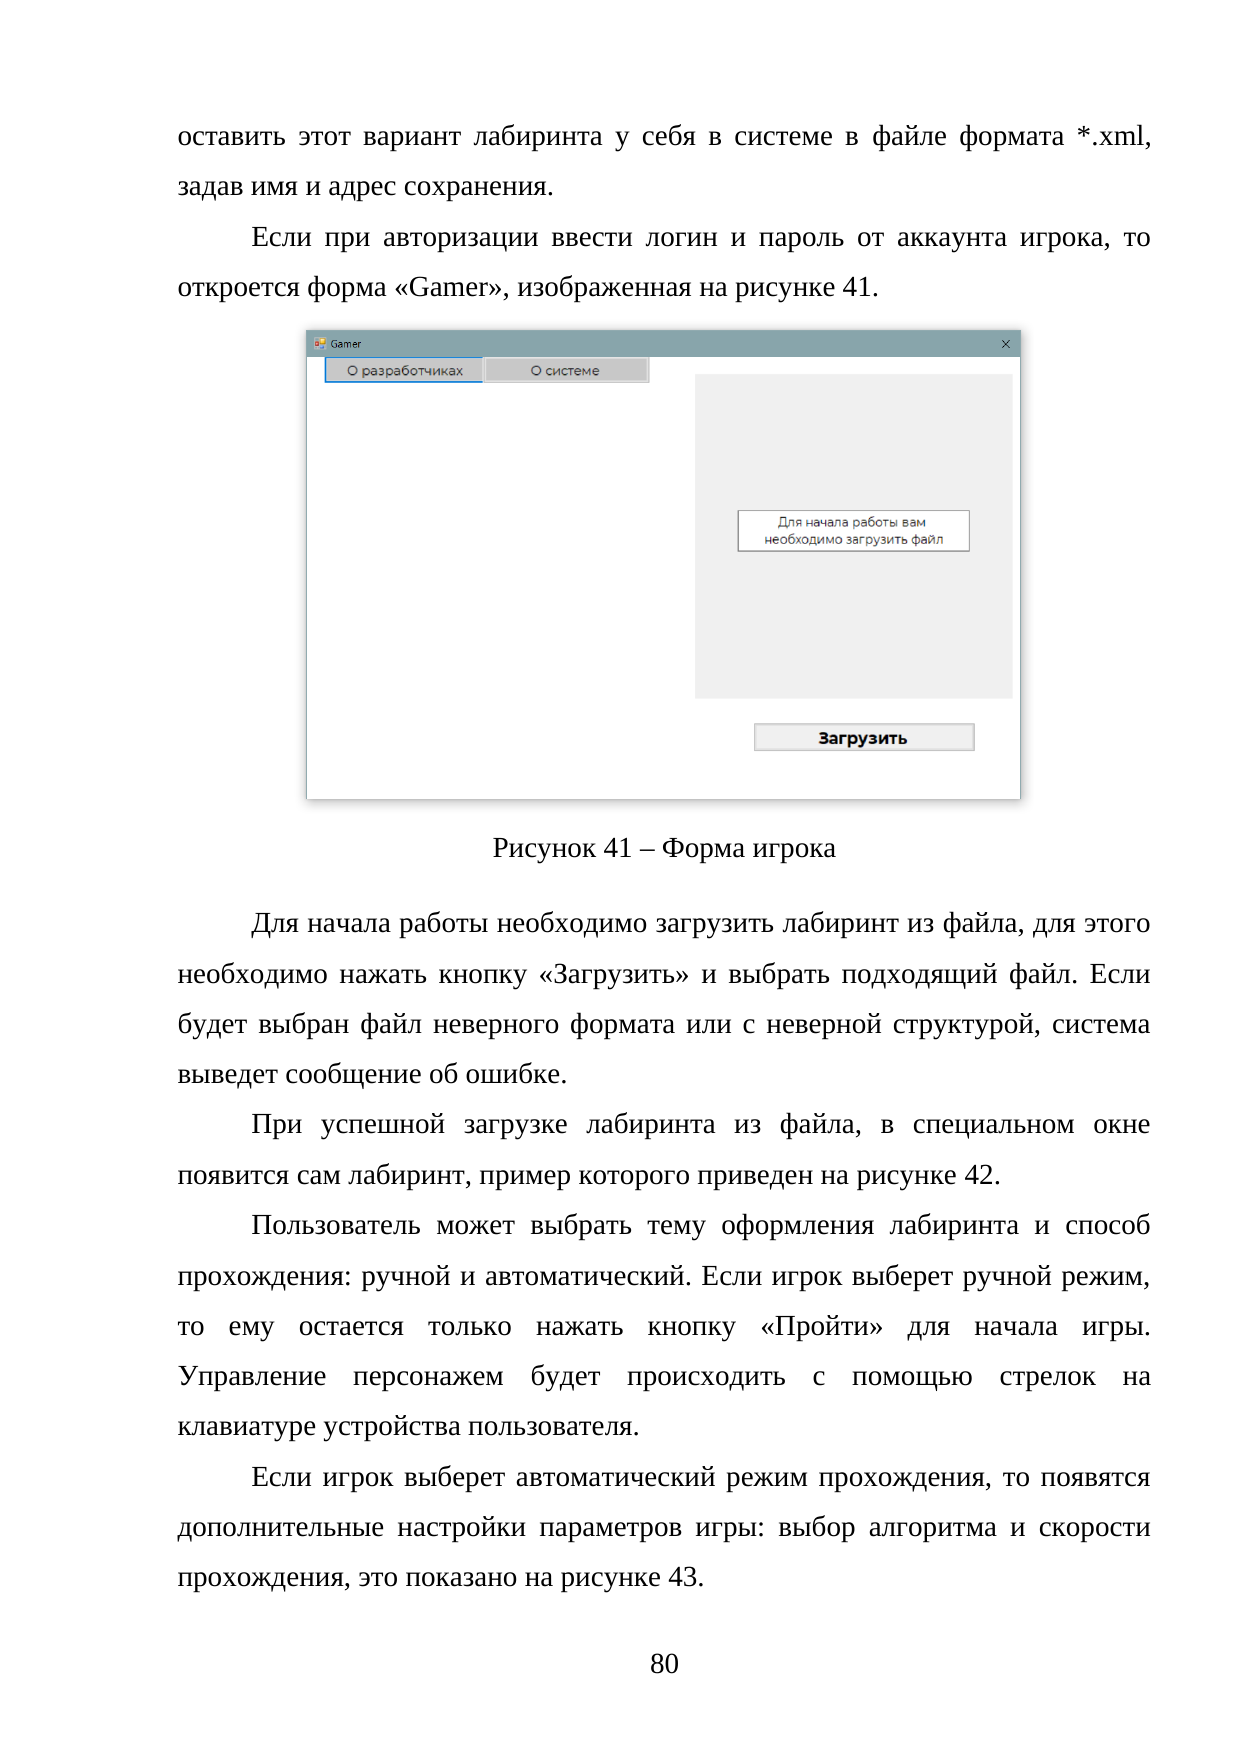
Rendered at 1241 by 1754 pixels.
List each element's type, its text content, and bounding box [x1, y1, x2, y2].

text Если при авторизации ввести логин и пароль от аккаунта игрока, то откроется форма «Gamer», изображенная на рисунке 41. [177, 219, 1152, 303]
text Если игрок выберет автоматический режим прохождения, то появятся дополнительные настройки параметров игры: выбор алгоритма и скорости прохождения, это показано на рисунке 43. [177, 1459, 1152, 1593]
text Для начала работы необходимо загрузить лабиринт из файла, для этого необходимо нажать кнопку «Загрузить» и выбрать подходящий файл. Если будет выбран файл неверного формата или с неверной структурой, система выведет сообщение об ошибке. [177, 905, 1152, 1090]
text Пользователь может выбрать тему оформления лабиринта и способ прохождения: ручной и автоматический. Если игрок выберет ручной режим, то ему остается только нажать кнопку «Пройти» для начала игры. Управление персонажем будет происходить с помощью стрелок на клавиатуре устройства пользователя. [177, 1207, 1152, 1442]
picture [294, 319, 1035, 814]
text При успешной загрузке лабиринта из файла, в специальном окне появится сам лабиринт, пример которого приведен на рисунке 42. [177, 1107, 1152, 1191]
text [177, 118, 1152, 202]
